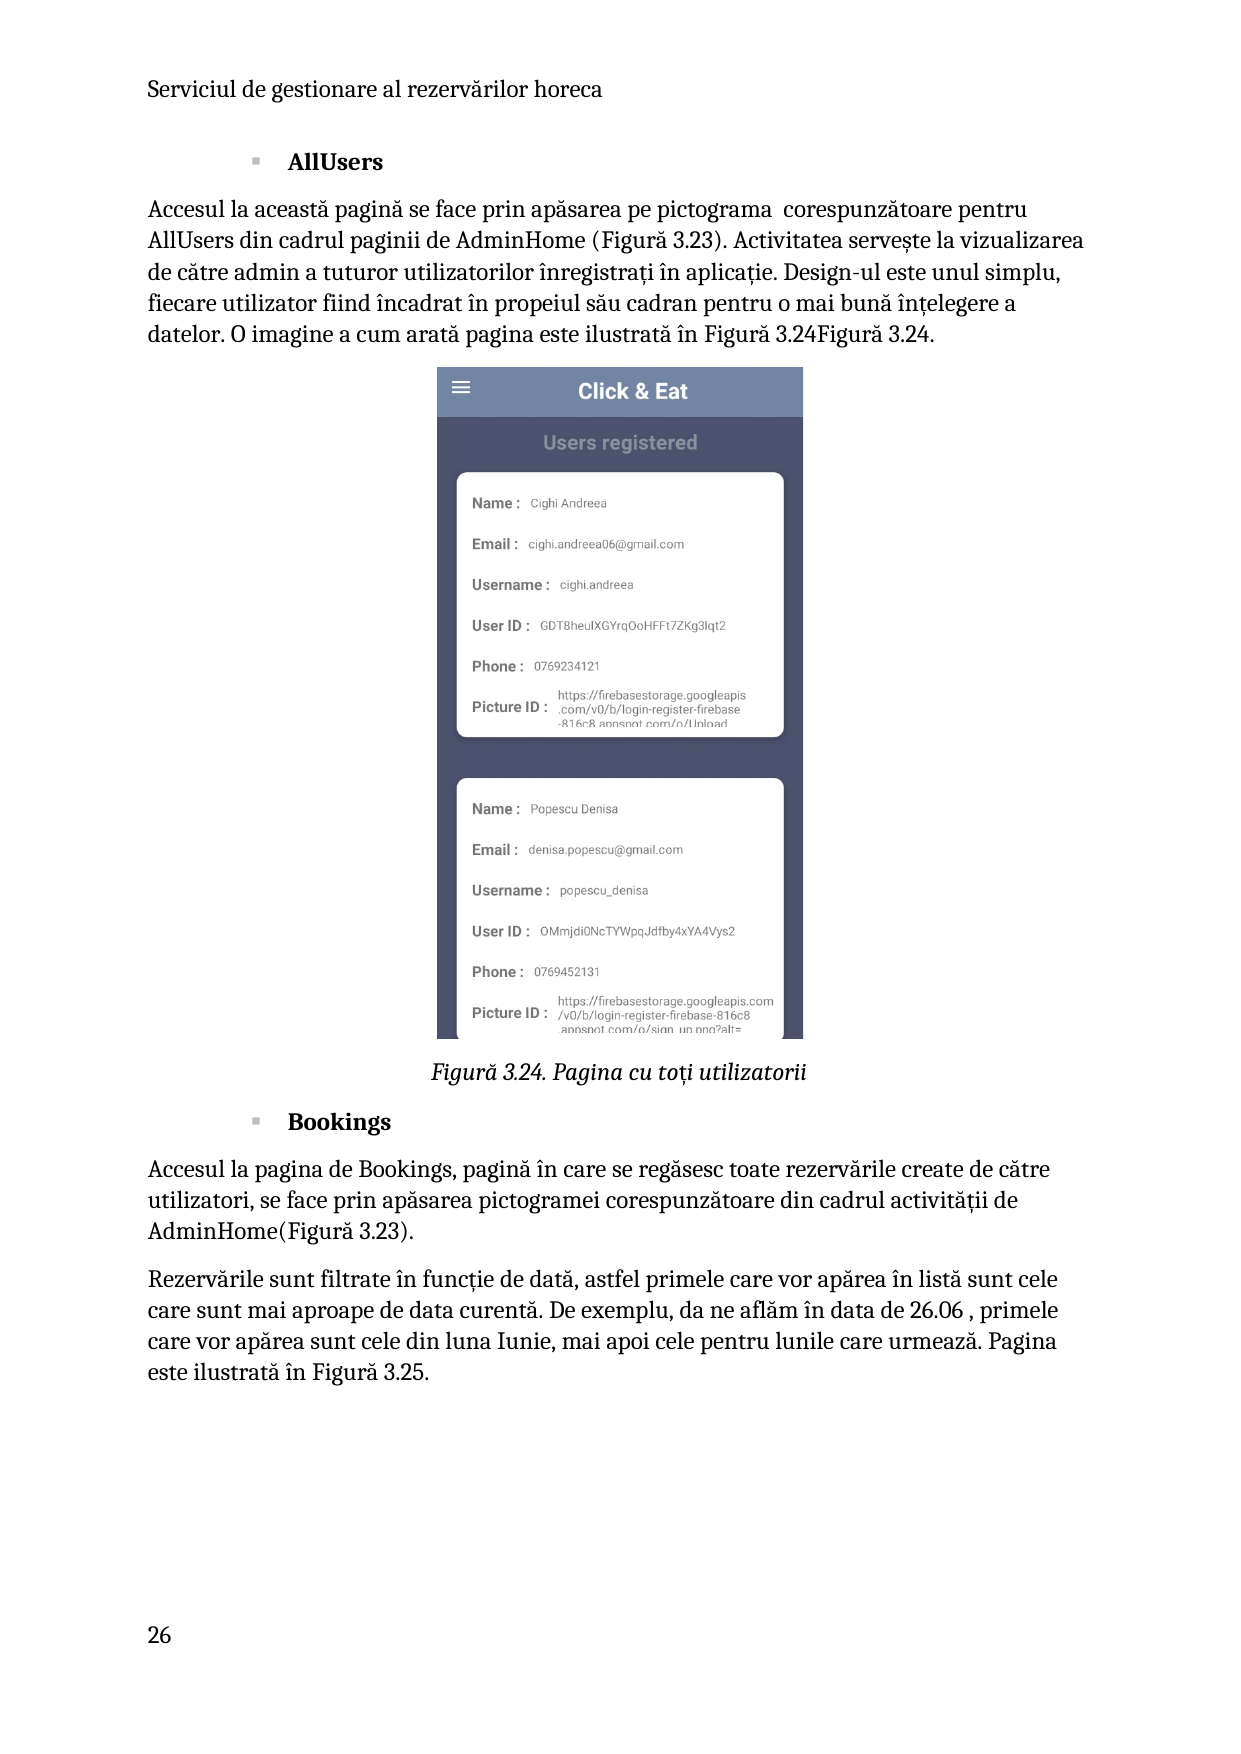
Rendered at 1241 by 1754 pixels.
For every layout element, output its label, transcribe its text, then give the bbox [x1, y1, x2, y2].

list Bookings [250, 1107, 1092, 1136]
list AllUsers [250, 148, 1092, 176]
picture [437, 367, 804, 1039]
